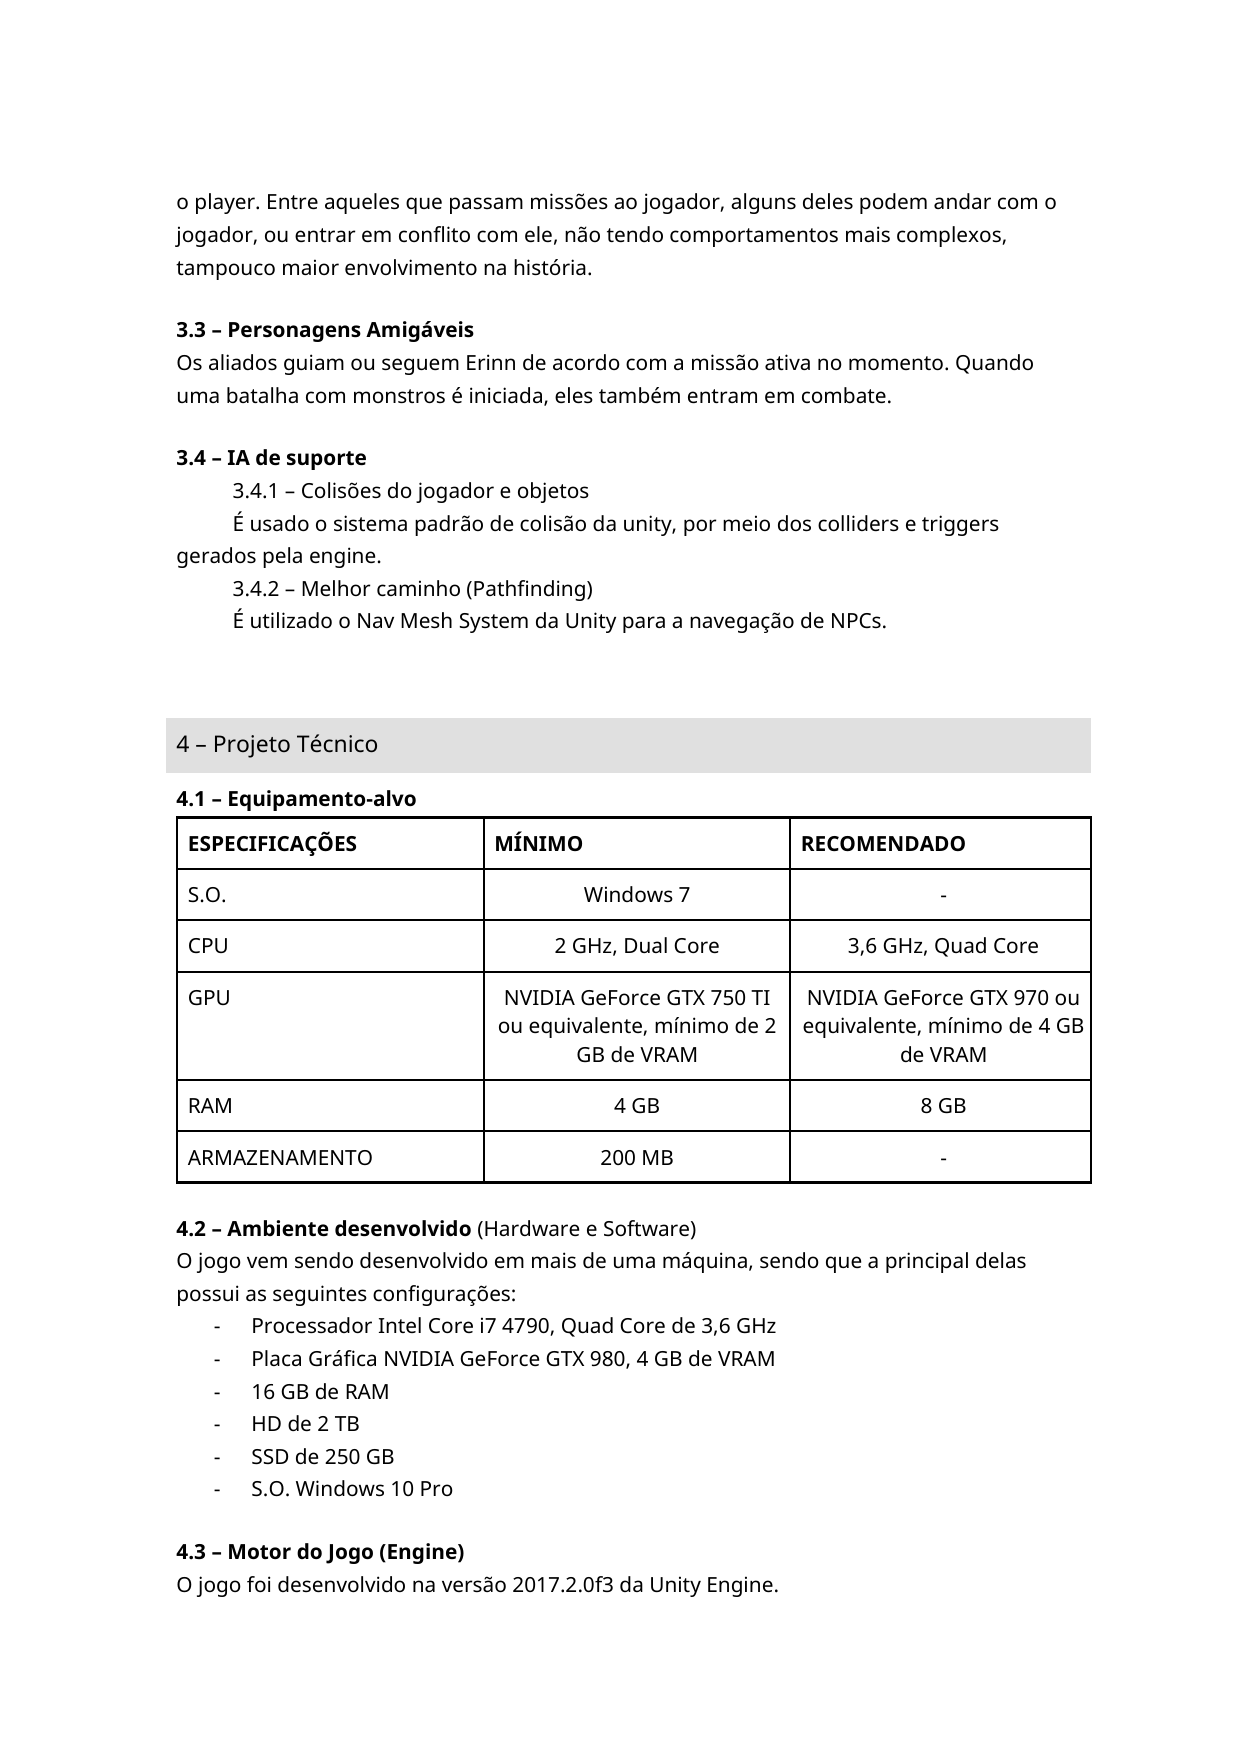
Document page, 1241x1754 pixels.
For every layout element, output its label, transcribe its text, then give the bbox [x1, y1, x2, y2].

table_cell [166, 177, 1091, 682]
table_header 4 – Projeto Técnico [166, 718, 1091, 773]
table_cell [166, 774, 1091, 1636]
